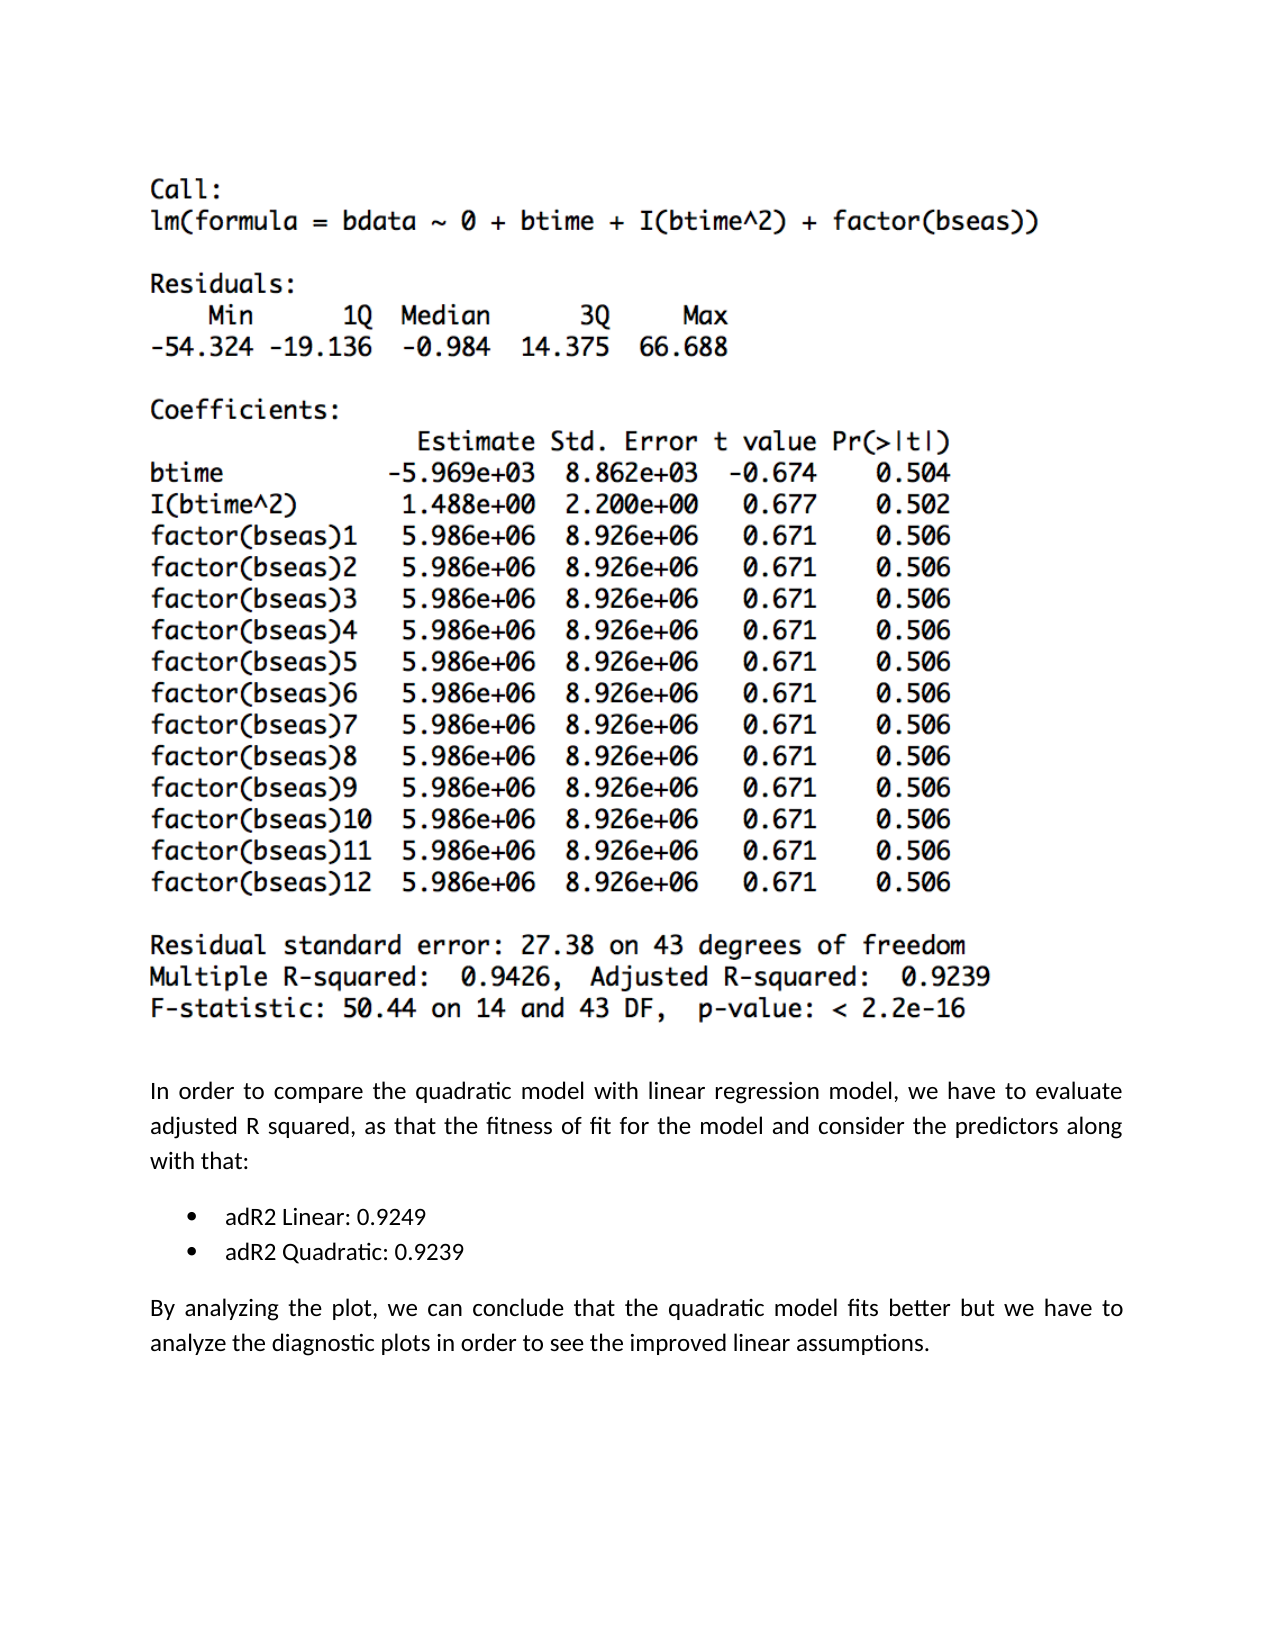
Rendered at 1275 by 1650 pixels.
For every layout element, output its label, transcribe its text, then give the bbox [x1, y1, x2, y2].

text In order to compare the quadratic model with linear regression model, we have to evaluate adjusted R squared, as that the fitness of fit for the model and consider the predictors along with that: [150, 1075, 1125, 1176]
text By analyzing the plot, we can conclude that the quadratic model fits better but we have to analyze the diagnostic plots in order to see the improved linear assumptions. [150, 1292, 1125, 1357]
list adR2 Quadratic: 0.9239 [187, 1236, 1125, 1266]
picture [150, 150, 1251, 1051]
list adR2 Linear: 0.9249 [187, 1201, 1125, 1231]
